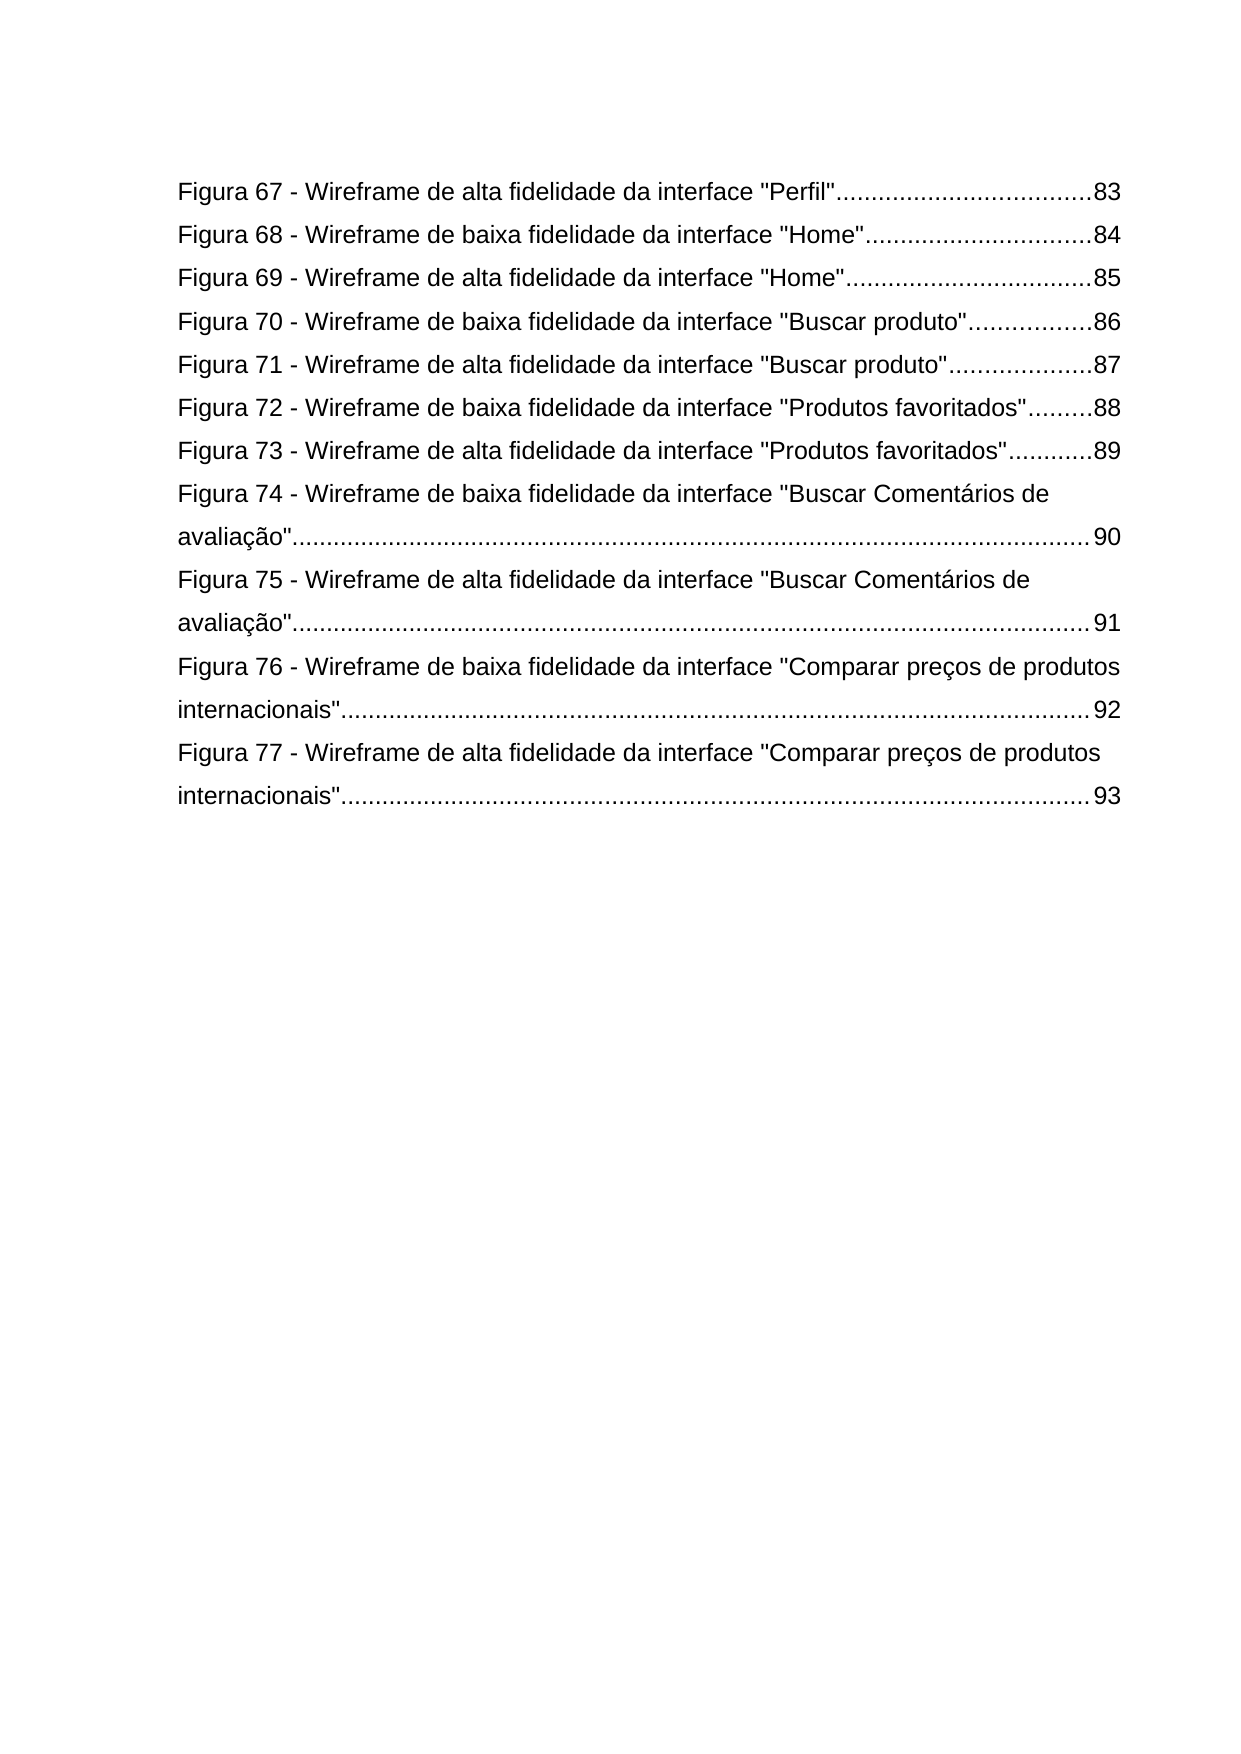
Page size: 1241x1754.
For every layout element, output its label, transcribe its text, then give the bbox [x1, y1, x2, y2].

text Figura 75 - Wireframe de alta fidelidade da interface "Buscar Comentários de avaliação" 91 [177, 565, 1122, 637]
text Figura 76 - Wireframe de baixa fidelidade da interface "Comparar preços de produtos internacionais" 92 [177, 652, 1122, 723]
text Figura 77 - Wireframe de alta fidelidade da interface "Comparar preços de produtos internacionais" 93 [177, 738, 1122, 810]
text Figura 74 - Wireframe de baixa fidelidade da interface "Buscar Comentários de avaliação" 90 [177, 479, 1122, 551]
text Figura 73 - Wireframe de alta fidelidade da interface "Produtos favoritados" 89 [177, 436, 1122, 465]
text Figura 67 - Wireframe de alta fidelidade da interface "Perfil" 83 [177, 177, 1122, 206]
text Figura 70 - Wireframe de baixa fidelidade da interface "Buscar produto" 86 [177, 307, 1122, 335]
text Figura 71 - Wireframe de alta fidelidade da interface "Buscar produto" 87 [177, 350, 1122, 378]
text Figura 68 - Wireframe de baixa fidelidade da interface "Home" 84 [177, 220, 1122, 249]
text Figura 69 - Wireframe de alta fidelidade da interface "Home" 85 [177, 263, 1122, 292]
text Figura 72 - Wireframe de baixa fidelidade da interface "Produtos favoritados" 88 [177, 393, 1122, 422]
